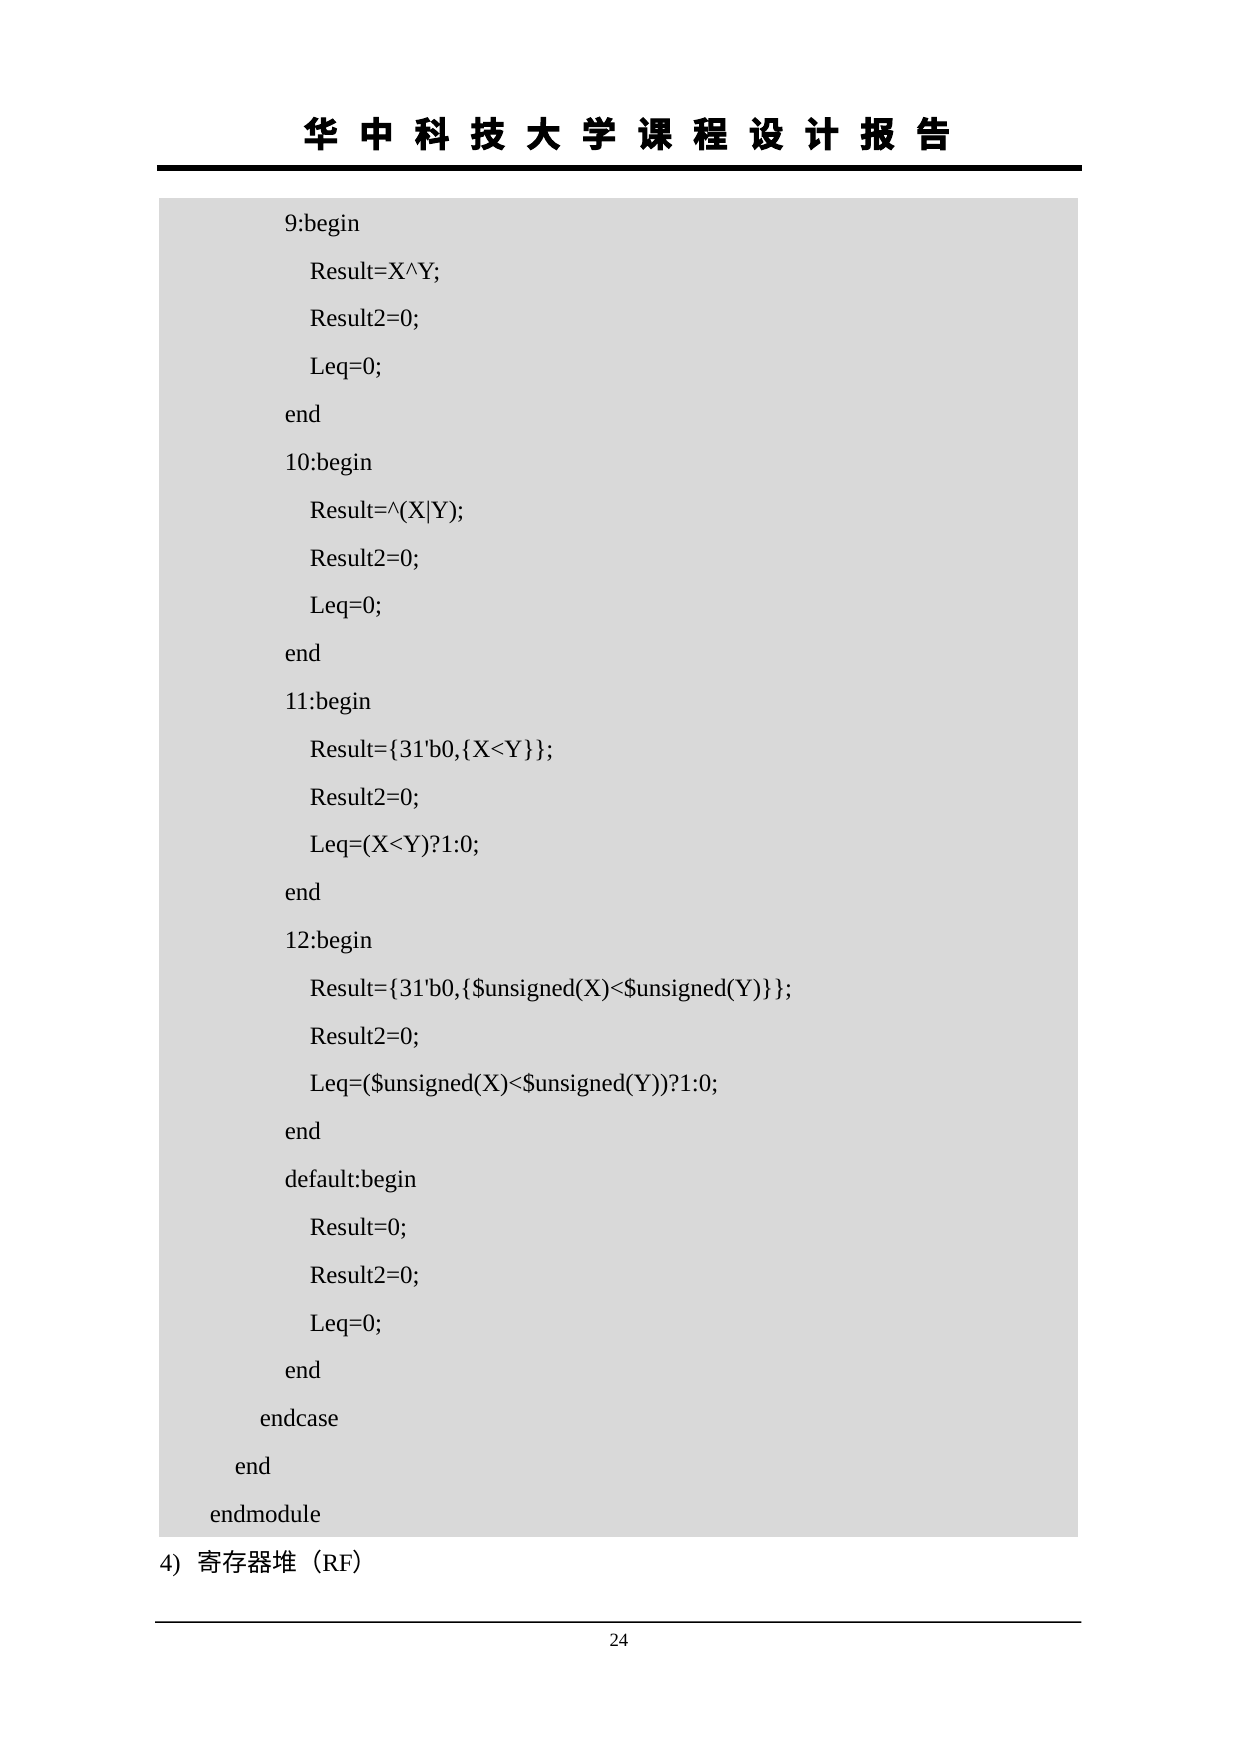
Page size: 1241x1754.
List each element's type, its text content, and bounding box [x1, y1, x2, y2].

text 9:begin [159, 198, 1078, 246]
text end [159, 1346, 1078, 1394]
text end [159, 1442, 1078, 1489]
text endcase [159, 1394, 1078, 1442]
text Result={31'b0,{$unsigned(X)<$unsigned(Y)}}; [159, 963, 1078, 1011]
text Result=0; [159, 1202, 1078, 1250]
text 11:begin [159, 677, 1078, 724]
text end [159, 629, 1078, 677]
text Result=X^Y; [159, 246, 1078, 294]
text Leq=(X<Y)?1:0; [159, 820, 1078, 868]
text Leq=0; [159, 1298, 1078, 1346]
text Result2=0; [159, 294, 1078, 342]
text 10:begin [159, 437, 1078, 485]
text end [159, 868, 1078, 916]
text Leq=0; [159, 342, 1078, 390]
text Leq=($unsigned(X)<$unsigned(Y))?1:0; [159, 1059, 1078, 1107]
text Result2=0; [159, 533, 1078, 581]
text 12:begin [159, 916, 1078, 963]
text endmodule [159, 1489, 1078, 1537]
text end [159, 1107, 1078, 1155]
text Result=^(X|Y); [159, 485, 1078, 533]
text Result2=0; [159, 1250, 1078, 1298]
list 寄存器堆（RF） [159, 1537, 1078, 1585]
text Result2=0; [159, 772, 1078, 820]
text Result2=0; [159, 1011, 1078, 1059]
text Result={31'b0,{X<Y}}; [159, 724, 1078, 772]
text default:begin [159, 1155, 1078, 1202]
text end [159, 390, 1078, 437]
text Leq=0; [159, 581, 1078, 629]
